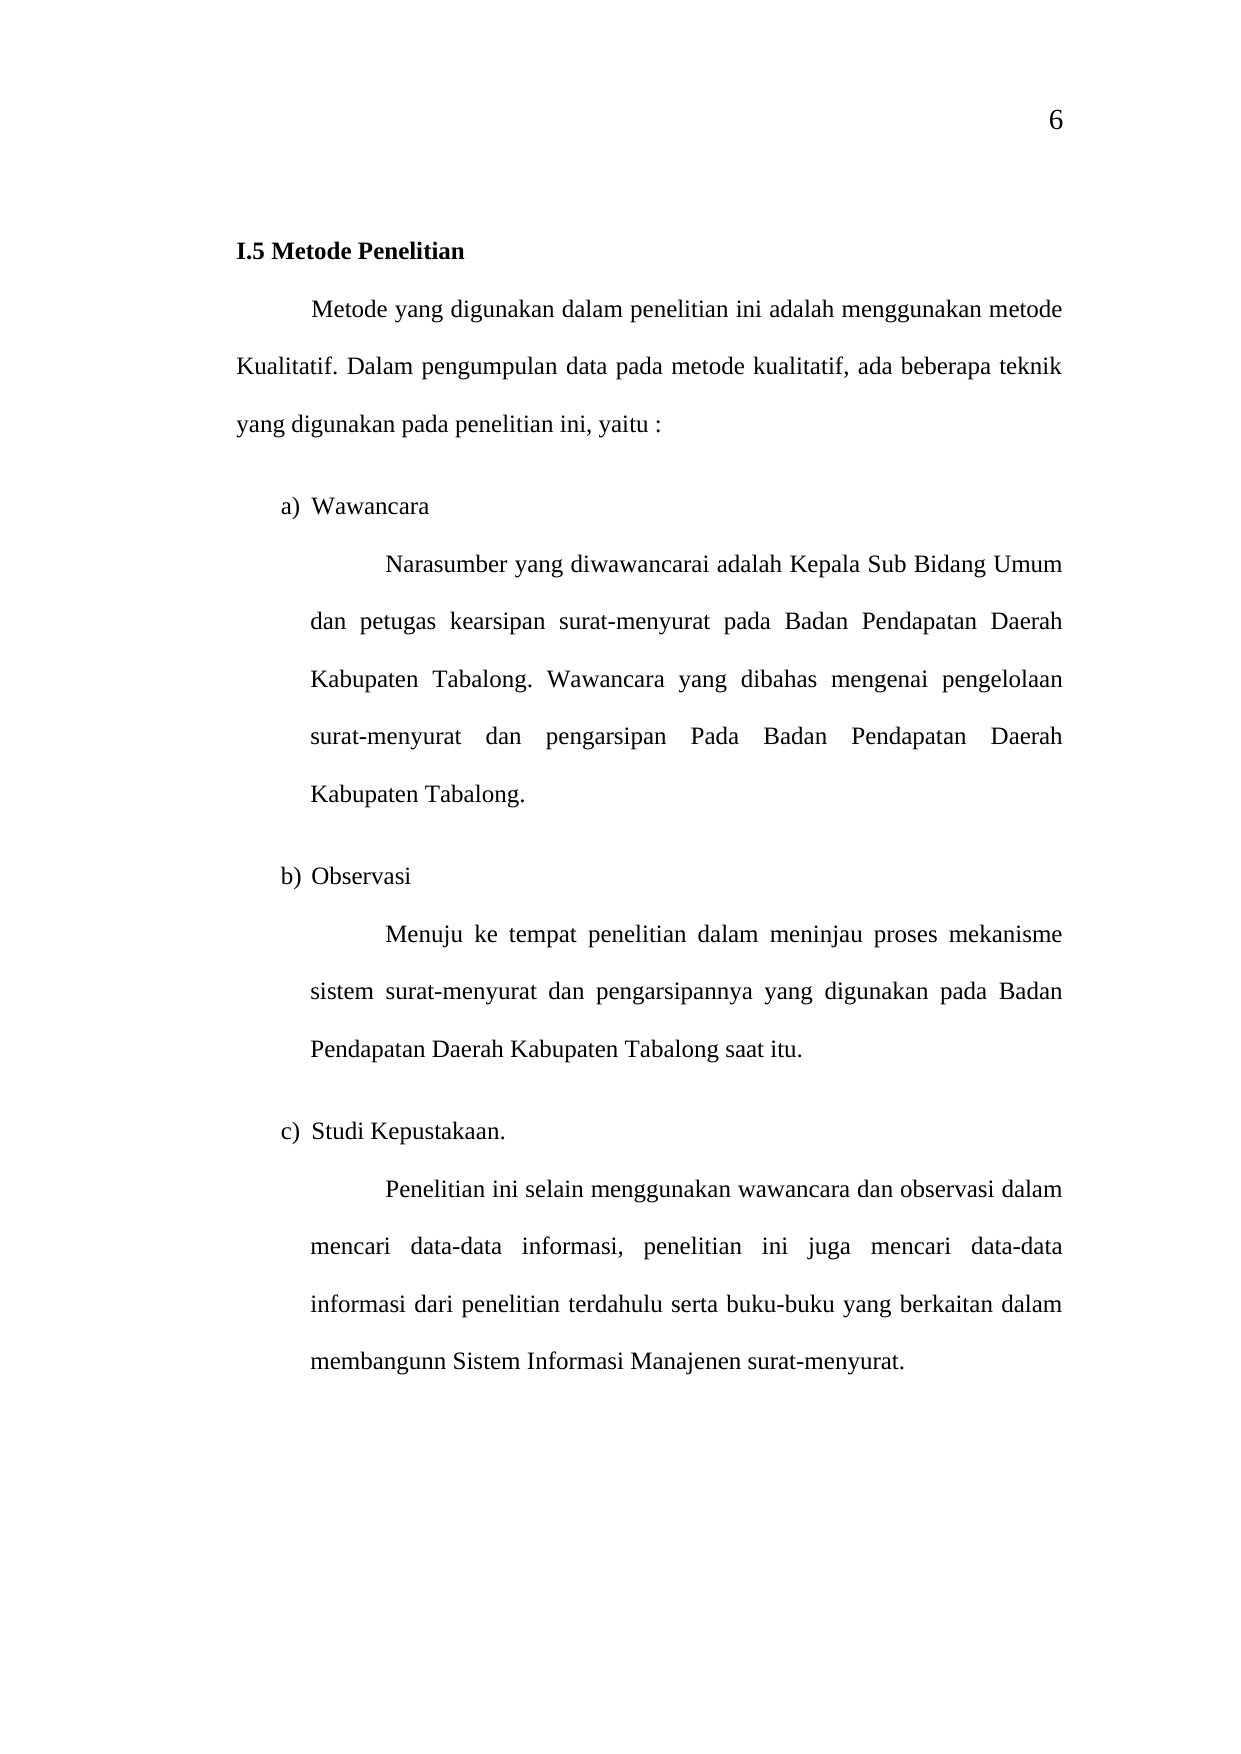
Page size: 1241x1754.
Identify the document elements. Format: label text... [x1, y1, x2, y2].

subtitle Metode Penelitian [236, 236, 1063, 265]
text Narasumber yang diwawancarai adalah Kepala Sub Bidang Umum dan petugas kearsipan surat-menyurat pada Badan Pendapatan Daerah Kabupaten Tabalong. Wawancara yang dibahas mengenai pengelolaan surat-menyurat dan pengarsipan Pada Badan Pendapatan Daerah Kabupaten Tabalong. [310, 549, 1063, 807]
text Metode yang digunakan dalam penelitian ini adalah menggunakan metode Kualitatif. Dalam pengumpulan data pada metode kualitatif, ada beberapa teknik yang digunakan pada penelitian ini, yaitu : [236, 294, 1063, 437]
list Observasi [281, 861, 1063, 890]
text Menuju ke tempat penelitian dalam meninjau proses mekanisme sistem surat-menyurat dan pengarsipannya yang digunakan pada Badan Pendapatan Daerah Kabupaten Tabalong saat itu. [310, 919, 1063, 1062]
text Penelitian ini selain menggunakan wawancara dan observasi dalam mencari data-data informasi, penelitian ini juga mencari data-data informasi dari penelitian terdahulu serta buku-buku yang berkaitan dalam membangunn Sistem Informasi Manajenen surat-menyurat. [310, 1174, 1063, 1375]
list Wawancara [281, 491, 1063, 520]
list Studi Kepustakaan. [281, 1116, 1063, 1145]
